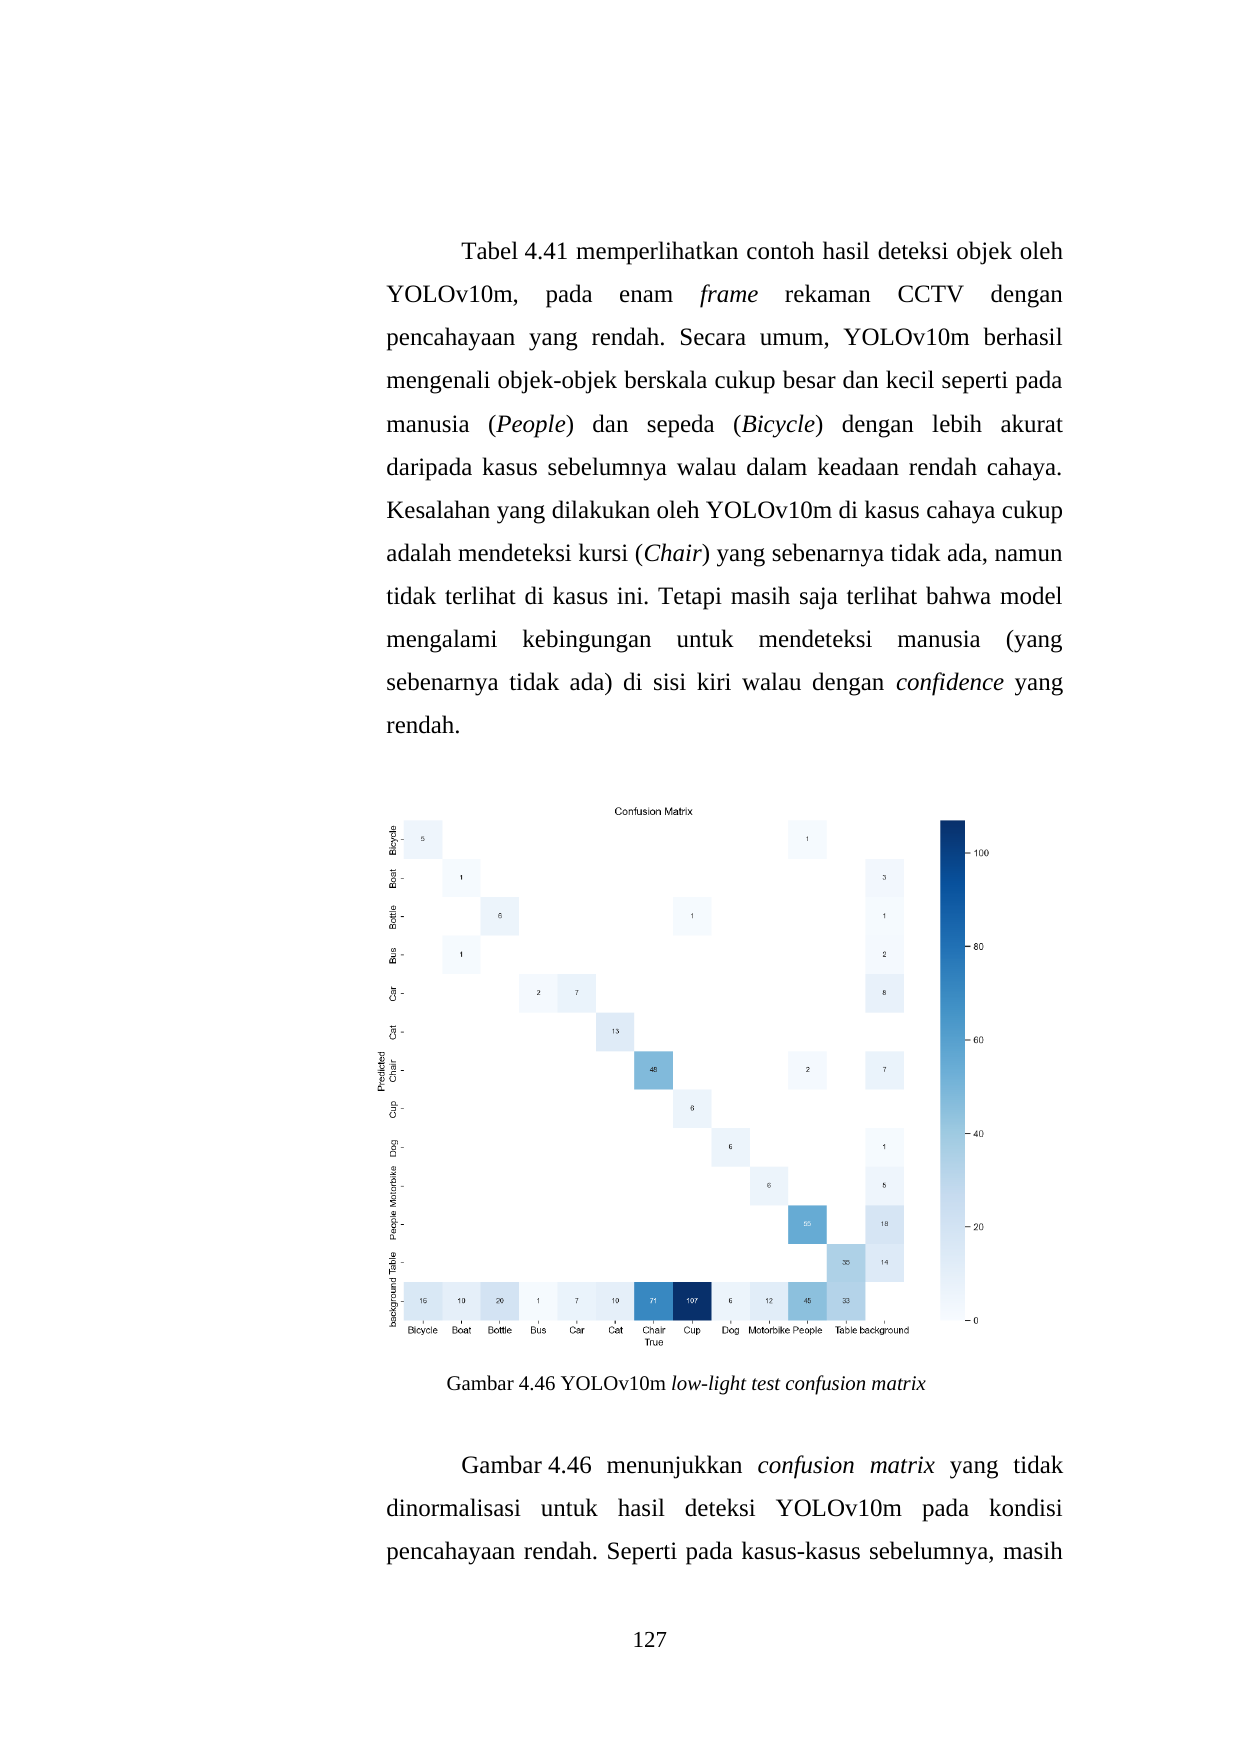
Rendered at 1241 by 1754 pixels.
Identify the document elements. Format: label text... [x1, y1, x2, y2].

text Tabel 4.41 memperlihatkan contoh hasil deteksi objek oleh YOLOv10m, pada enam frame rekaman CCTV dengan pencahayaan yang rendah. Secara umum, YOLOv10m berhasil mengenali objek-objek berskala cukup besar dan kecil seperti pada manusia (People) dan sepeda (Bicycle) dengan lebih akurat daripada kasus sebelumnya walau dalam keadaan rendah cahaya. Kesalahan yang dilakukan oleh YOLOv10m di kasus cahaya cukup adalah mendeteksi kursi (Chair) yang sebenarnya tidak ada, namun tidak terlihat di kasus ini. Tetapi masih saja terlihat bahwa model mengalami kebingungan untuk mendeteksi manusia (yang sebenarnya tidak ada) di sisi kiri walau dengan confidence yang rendah. [386, 236, 1063, 739]
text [386, 1450, 1063, 1565]
text Gambar 4.46 YOLOv10m low-light test confusion matrix [311, 1371, 1063, 1395]
picture [311, 796, 1060, 1358]
